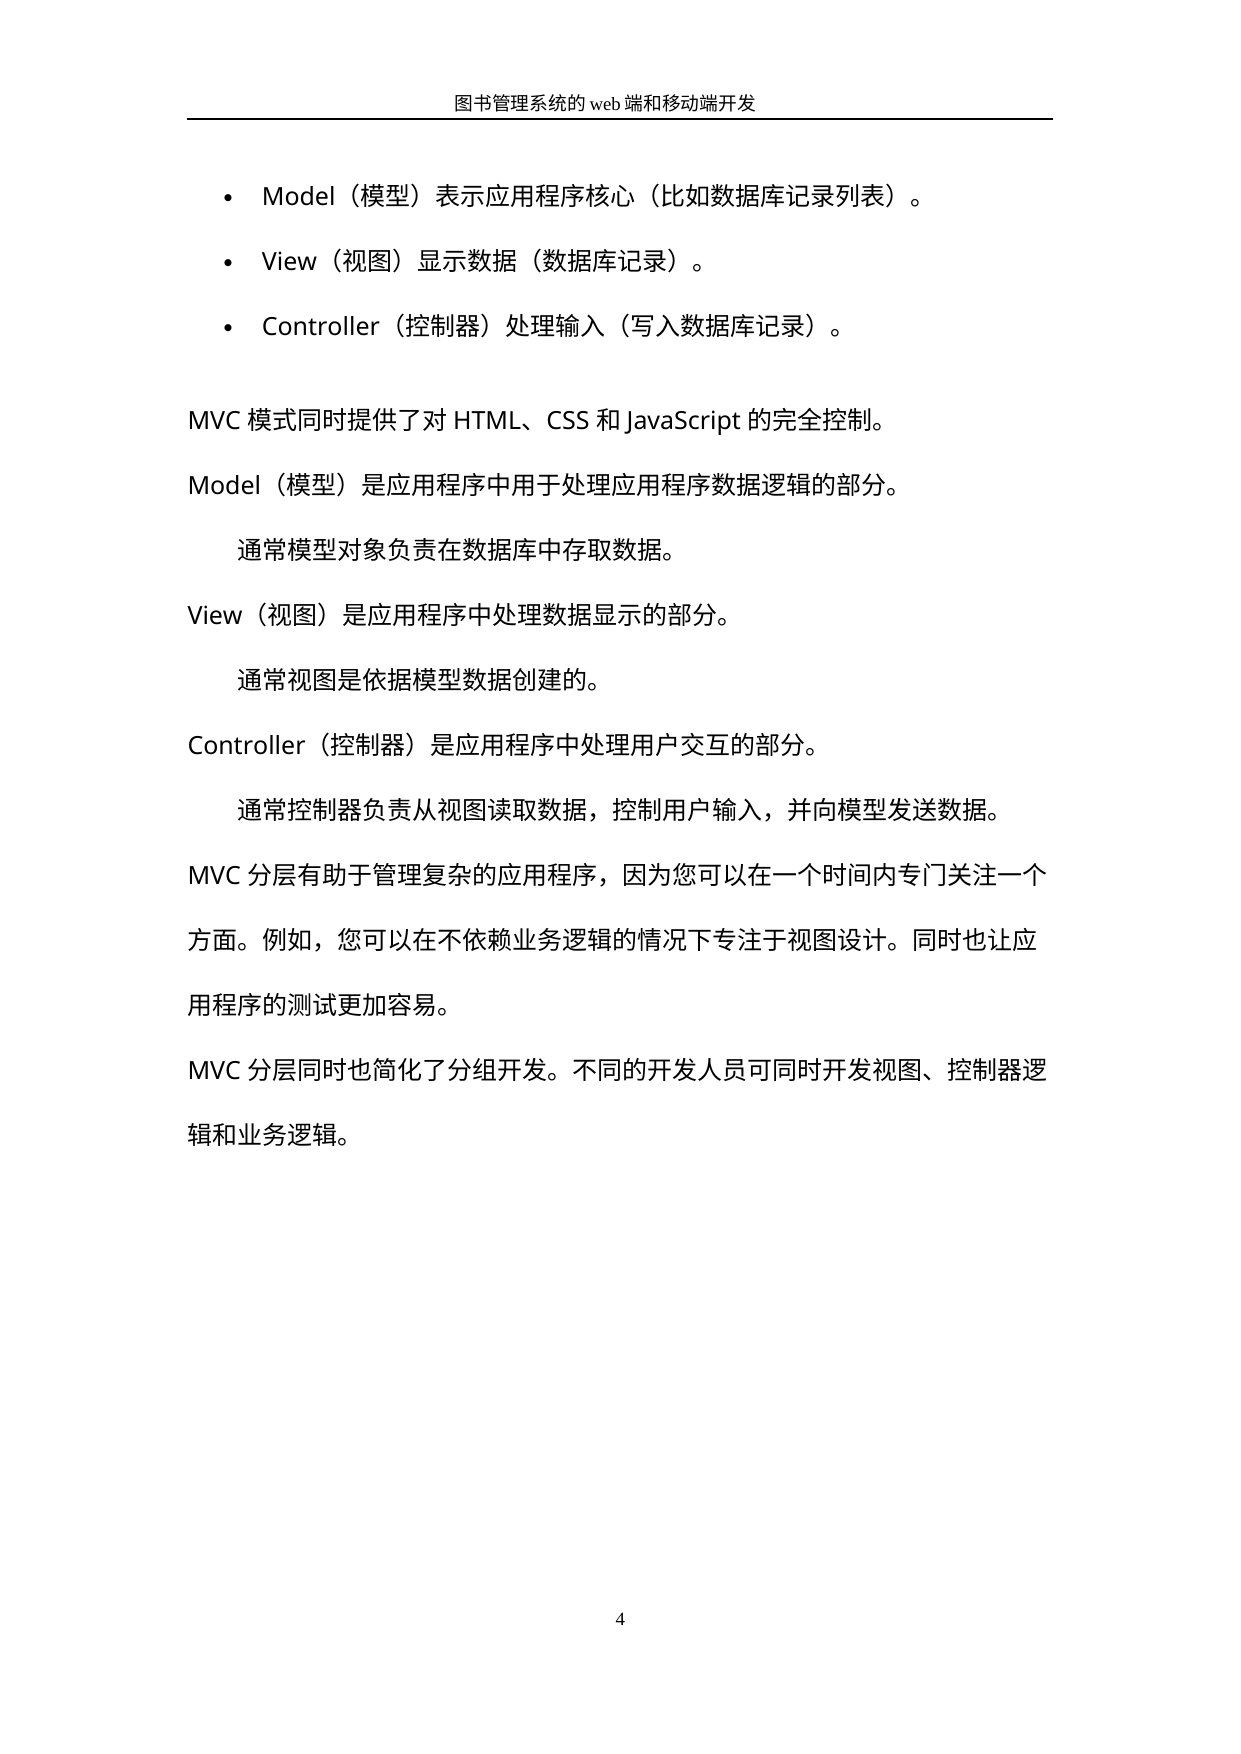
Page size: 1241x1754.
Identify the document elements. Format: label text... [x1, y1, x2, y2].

list View（视图）显示数据（数据库记录）。 [224, 227, 1053, 292]
text Model（模型）是应用程序中用于处理应用程序数据逻辑的部分。 通常模型对象负责在数据库中存取数据。 [187, 451, 1053, 581]
text MVC 分层有助于管理复杂的应用程序，因为您可以在一个时间内专门关注一个方面。例如，您可以在不依赖业务逻辑的情况下专注于视图设计。同时也让应用程序的测试更加容易。 [187, 841, 1053, 1036]
text MVC 模式同时提供了对 HTML、CSS 和 JavaScript 的完全控制。 [187, 386, 1053, 451]
list Model（模型）表示应用程序核心（比如数据库记录列表）。 [224, 162, 1053, 227]
text Controller（控制器）是应用程序中处理用户交互的部分。 通常控制器负责从视图读取数据，控制用户输入，并向模型发送数据。 [187, 711, 1053, 841]
text View（视图）是应用程序中处理数据显示的部分。 通常视图是依据模型数据创建的。 [187, 581, 1053, 711]
list Controller（控制器）处理输入（写入数据库记录）。 [224, 292, 1053, 357]
text MVC 分层同时也简化了分组开发。不同的开发人员可同时开发视图、控制器逻辑和业务逻辑。 [187, 1036, 1053, 1166]
